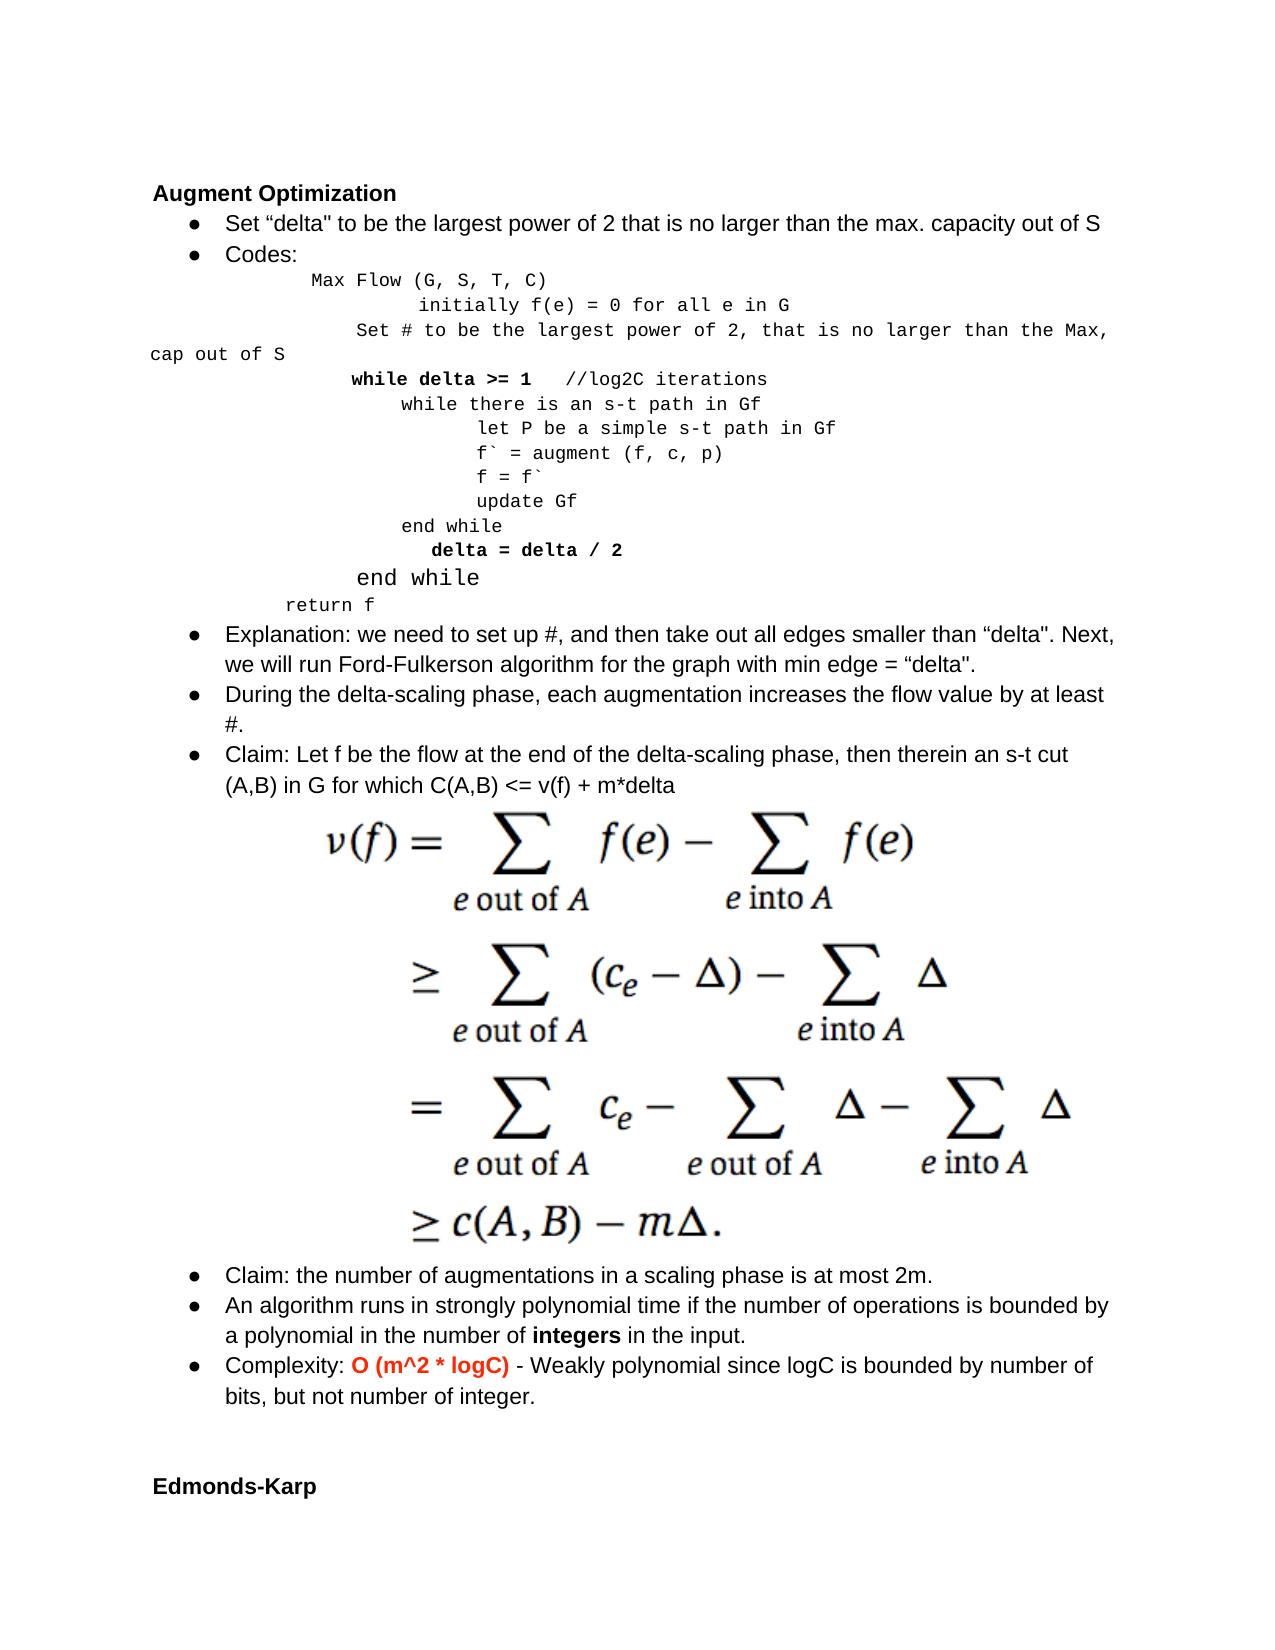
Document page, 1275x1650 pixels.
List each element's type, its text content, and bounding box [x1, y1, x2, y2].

text end while [150, 566, 1125, 592]
list An algorithm runs in strongly polynomial time if the number of operations is bounded by a polynomial in the number of integers in the input. [187, 1292, 1125, 1349]
text f` = augment (f, c, p) [150, 443, 1125, 465]
text let P be a simple s-t path in Gf [150, 419, 1125, 440]
list Complexity: O (m^2 * logC) - Weakly polynomial since logC is bounded by number of bits, but not number of integer. [187, 1352, 1125, 1409]
text Augment Optimization [150, 180, 1125, 207]
text Set # to be the largest power of 2, that is no larger than the Max, cap out of S [150, 321, 1125, 366]
list Set “delta" to be the largest power of 2 that is no larger than the max. capacity out of S [187, 210, 1125, 237]
text delta = delta / 2 [150, 541, 1125, 562]
text while delta >= 1 //log2C iterations [150, 369, 1125, 391]
list Claim: the number of augmentations in a scaling phase is at most 2m. [187, 1262, 1125, 1288]
text end while [150, 517, 1125, 538]
text update Gf [150, 492, 1125, 513]
text f = f` [150, 468, 1125, 489]
list Explanation: we need to set up #, and then take out all edges smaller than “delta". Next, we will run Ford-Fulkerson algorithm for the graph with min edge = “delta". [187, 621, 1125, 677]
text while there is an s-t path in Gf [150, 395, 1125, 416]
list Claim: Let f be the flow at the end of the delta-scaling phase, then therein an s-t cut (A,B) in G for which C(A,B) <= v(f) + m*delta [187, 741, 1125, 798]
list Codes: [187, 241, 1125, 267]
list During the delta-scaling phase, each augmentation increases the flow value by at least #. [187, 681, 1125, 737]
text return f [150, 596, 1125, 617]
text Edmonds-Karp [150, 1473, 1125, 1500]
picture [312, 801, 1094, 1258]
text initially f(e) = 0 for all e in G [150, 295, 1125, 317]
text Max Flow (G, S, T, C) [150, 271, 1125, 292]
